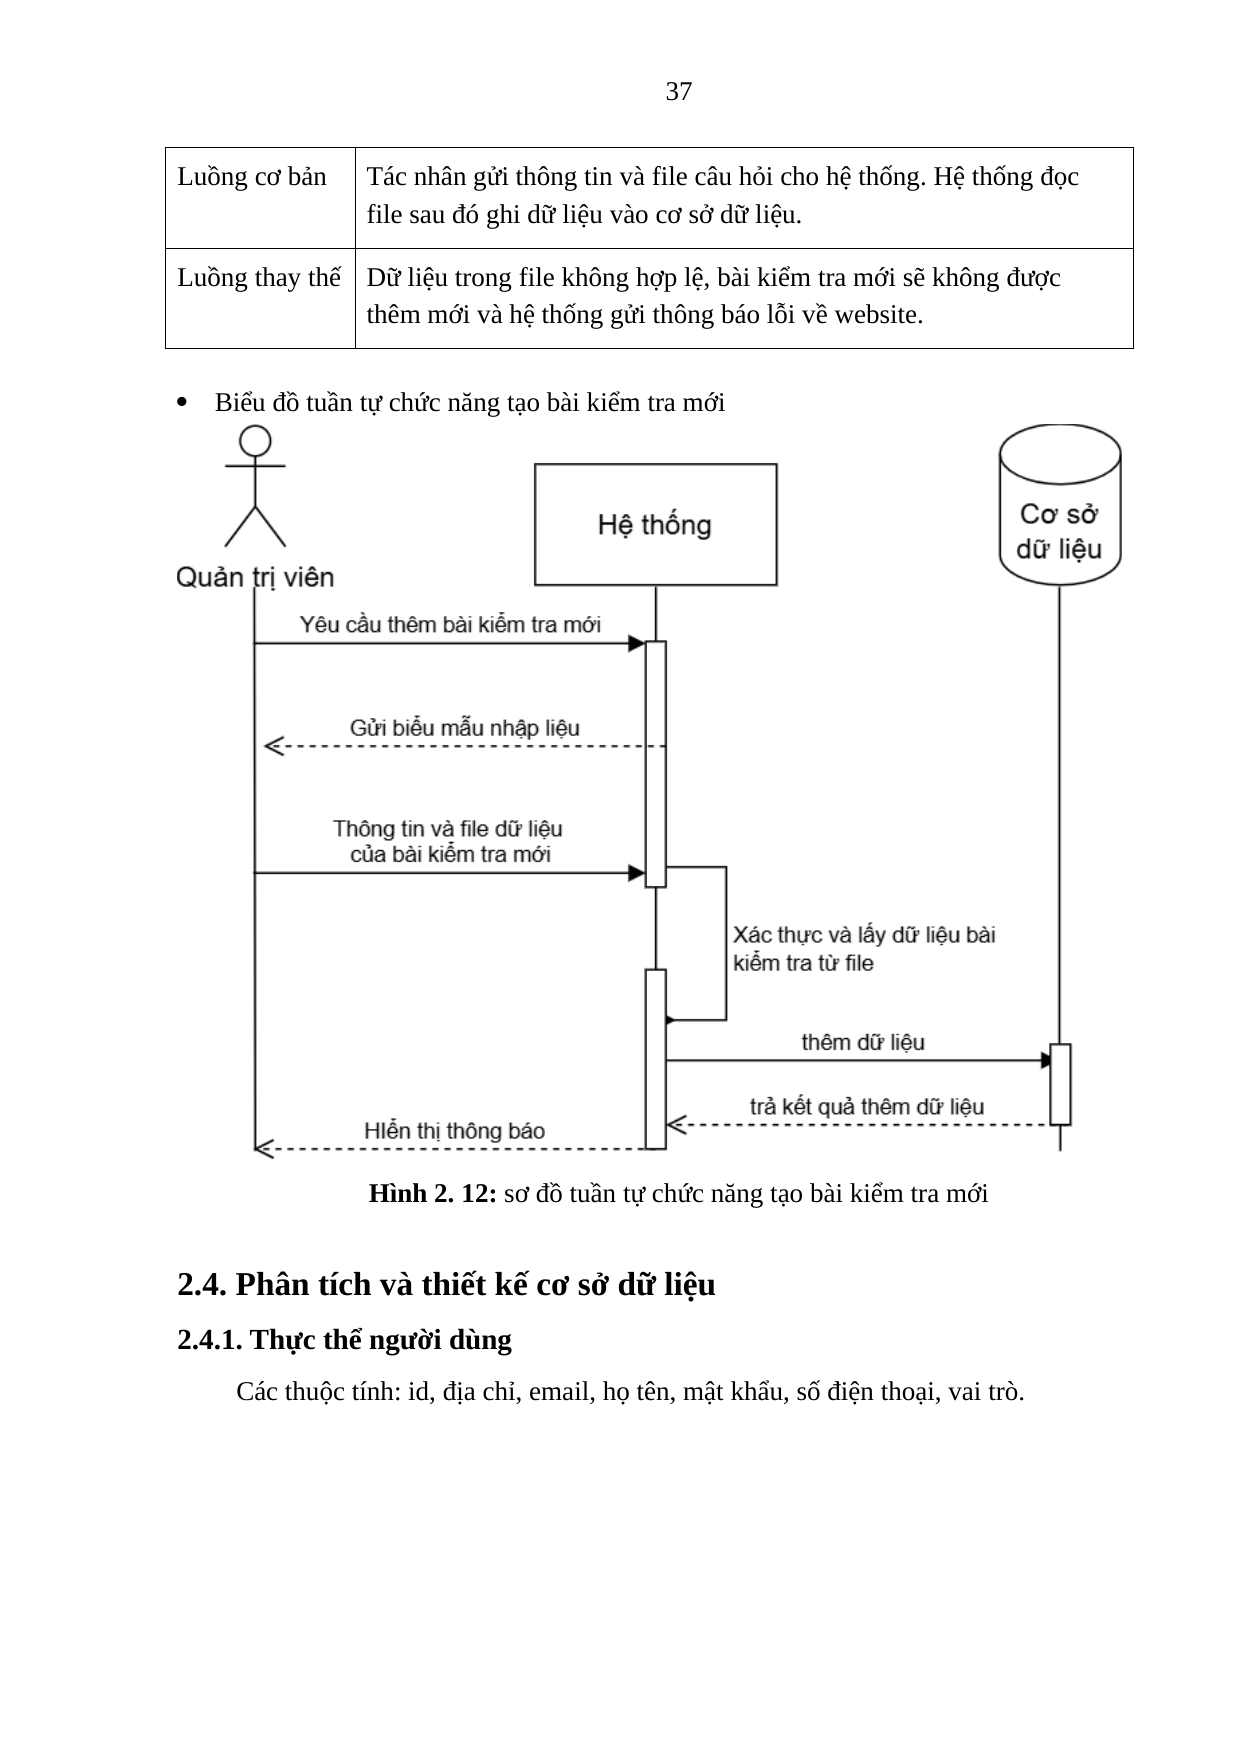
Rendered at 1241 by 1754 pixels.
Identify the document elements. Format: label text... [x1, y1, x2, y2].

table_cell Luồng cơ bản [166, 148, 355, 248]
picture [177, 424, 1122, 1171]
table_cell Tác nhân gửi thông tin và file câu hỏi cho hệ thống. Hệ thống đọc file sau đó ghi dữ liệu vào cơ sở dữ liệu. [356, 148, 1133, 248]
text Hình 2. 12: sơ đồ tuần tự chức năng tạo bài kiểm tra mới [177, 1177, 1122, 1208]
list Biểu đồ tuần tự chức năng tạo bài kiểm tra mới [177, 387, 1122, 418]
table_cell Dữ liệu trong file không hợp lệ, bài kiểm tra mới sẽ không được thêm mới và hệ thống gửi thông báo lỗi về website. [356, 249, 1133, 348]
text Các thuộc tính: id, địa chỉ, email, họ tên, mật khẩu, số điện thoại, vai trò. [177, 1375, 1122, 1406]
subtitle 2.4. Phân tích và thiết kế cơ sở dữ liệu [177, 1264, 1122, 1302]
table_cell Luồng thay thế [166, 249, 355, 348]
subtitle 2.4.1. Thực thể người dùng [177, 1322, 1122, 1356]
